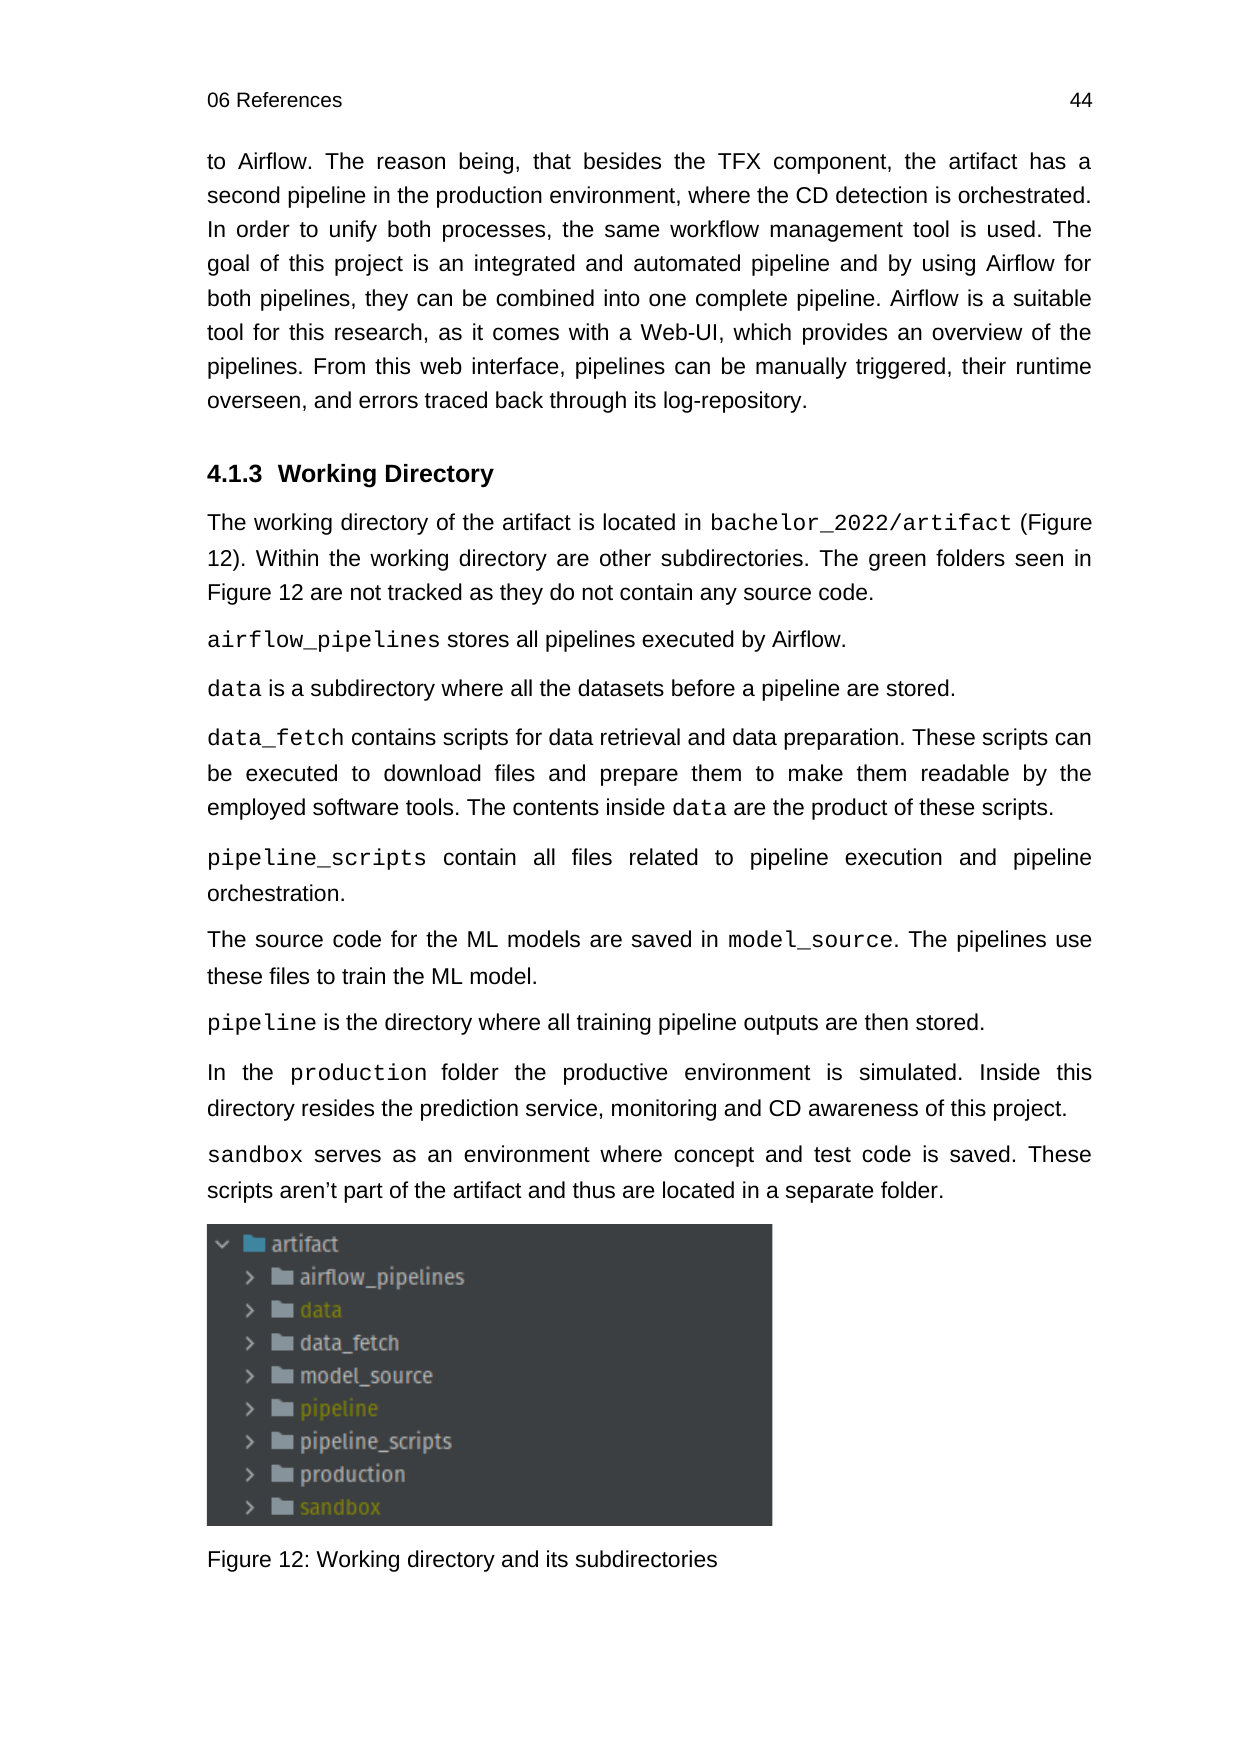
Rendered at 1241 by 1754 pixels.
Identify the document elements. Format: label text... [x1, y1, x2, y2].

subtitle Working Directory [207, 459, 1092, 487]
text data is a subdirectory where all the datasets before a pipeline are stored. [207, 675, 1092, 703]
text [207, 148, 1092, 413]
text The source code for the ML models are saved in model_source. The pipelines use these files to train the ML model. [207, 926, 1092, 989]
text pipeline is the directory where all training pipeline outputs are then stored. [207, 1009, 1092, 1038]
text data_fetch contains scripts for data retrieval and data preparation. These scripts can be executed to download files and prepare them to make them readable by the employed software tools. The contents inside data are the product of these scripts. [207, 724, 1092, 823]
picture [206, 1224, 773, 1526]
text In the production folder the productive environment is simulated. Inside this directory resides the prediction service, monitoring and CD awareness of this project. [207, 1058, 1092, 1121]
text airflow_pipelines stores all pipelines executed by Airflow. [207, 626, 1092, 654]
text pipeline_scripts contain all files related to pipeline execution and pipeline orchestration. [207, 844, 1092, 906]
text sandbox serves as an environment where concept and test code is saved. These scripts aren’t part of the artifact and thus are located in a separate folder. [207, 1141, 1092, 1204]
